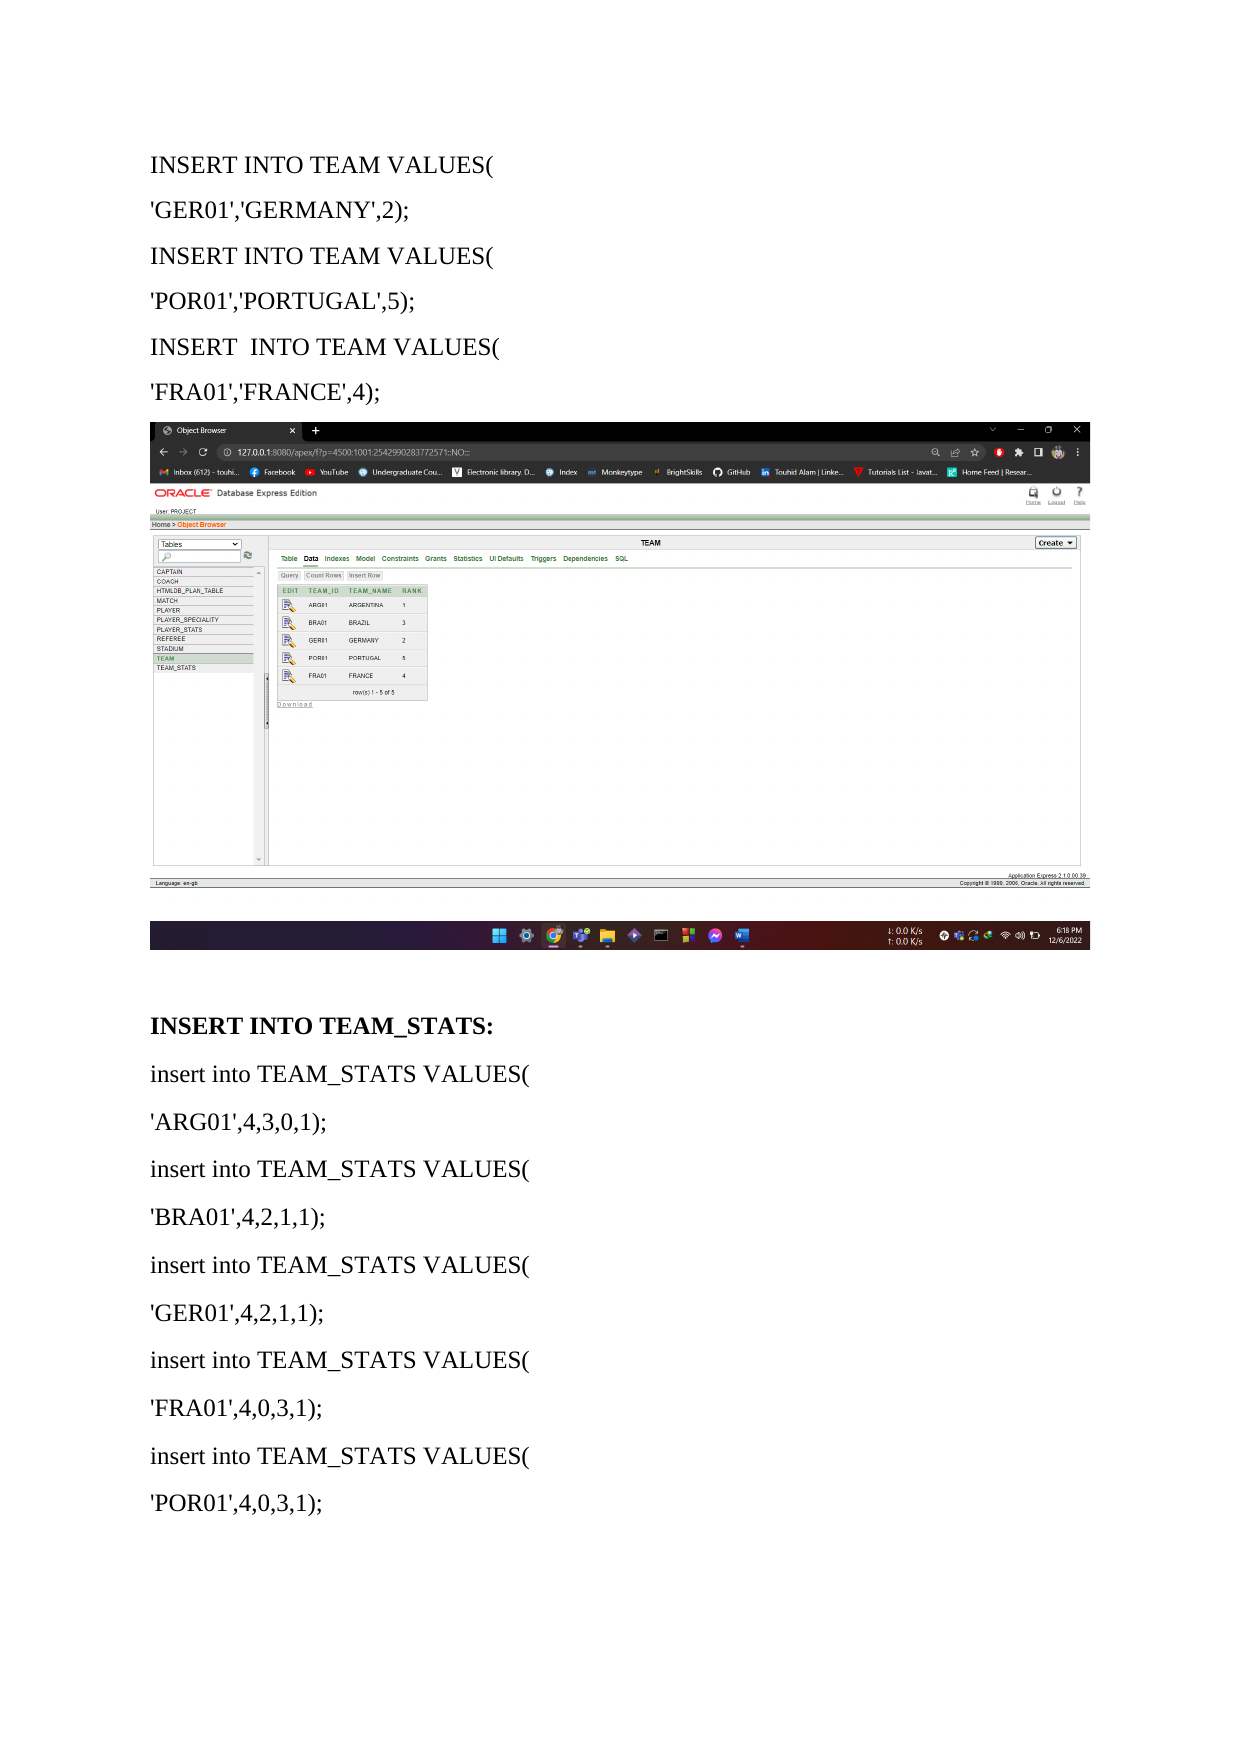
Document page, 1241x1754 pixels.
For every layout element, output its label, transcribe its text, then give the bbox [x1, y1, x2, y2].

text 'BRA01',4,2,1,1); [150, 1202, 1090, 1231]
text 'ARG01',4,3,0,1); [150, 1107, 1090, 1136]
text 'FRA01','FRANCE',4); [150, 377, 1090, 406]
text INSERT INTO TEAM VALUES( [150, 332, 1090, 360]
text insert into TEAM_STATS VALUES( [150, 1250, 1090, 1279]
text INSERT INTO TEAM_STATS: [150, 1011, 1090, 1040]
text insert into TEAM_STATS VALUES( [150, 1345, 1090, 1374]
picture [150, 422, 1091, 950]
text insert into TEAM_STATS VALUES( [150, 1059, 1090, 1088]
text INSERT INTO TEAM VALUES( [150, 150, 1090, 179]
text 'GER01',4,2,1,1); [150, 1298, 1090, 1326]
text 'GER01','GERMANY',2); [150, 195, 1090, 224]
text 'FRA01',4,0,3,1); [150, 1393, 1090, 1422]
text 'POR01','PORTUGAL',5); [150, 286, 1090, 315]
text insert into TEAM_STATS VALUES( [150, 1154, 1090, 1183]
text 'POR01',4,0,3,1); [150, 1488, 1090, 1517]
text INSERT INTO TEAM VALUES( [150, 241, 1090, 269]
text insert into TEAM_STATS VALUES( [150, 1441, 1090, 1469]
